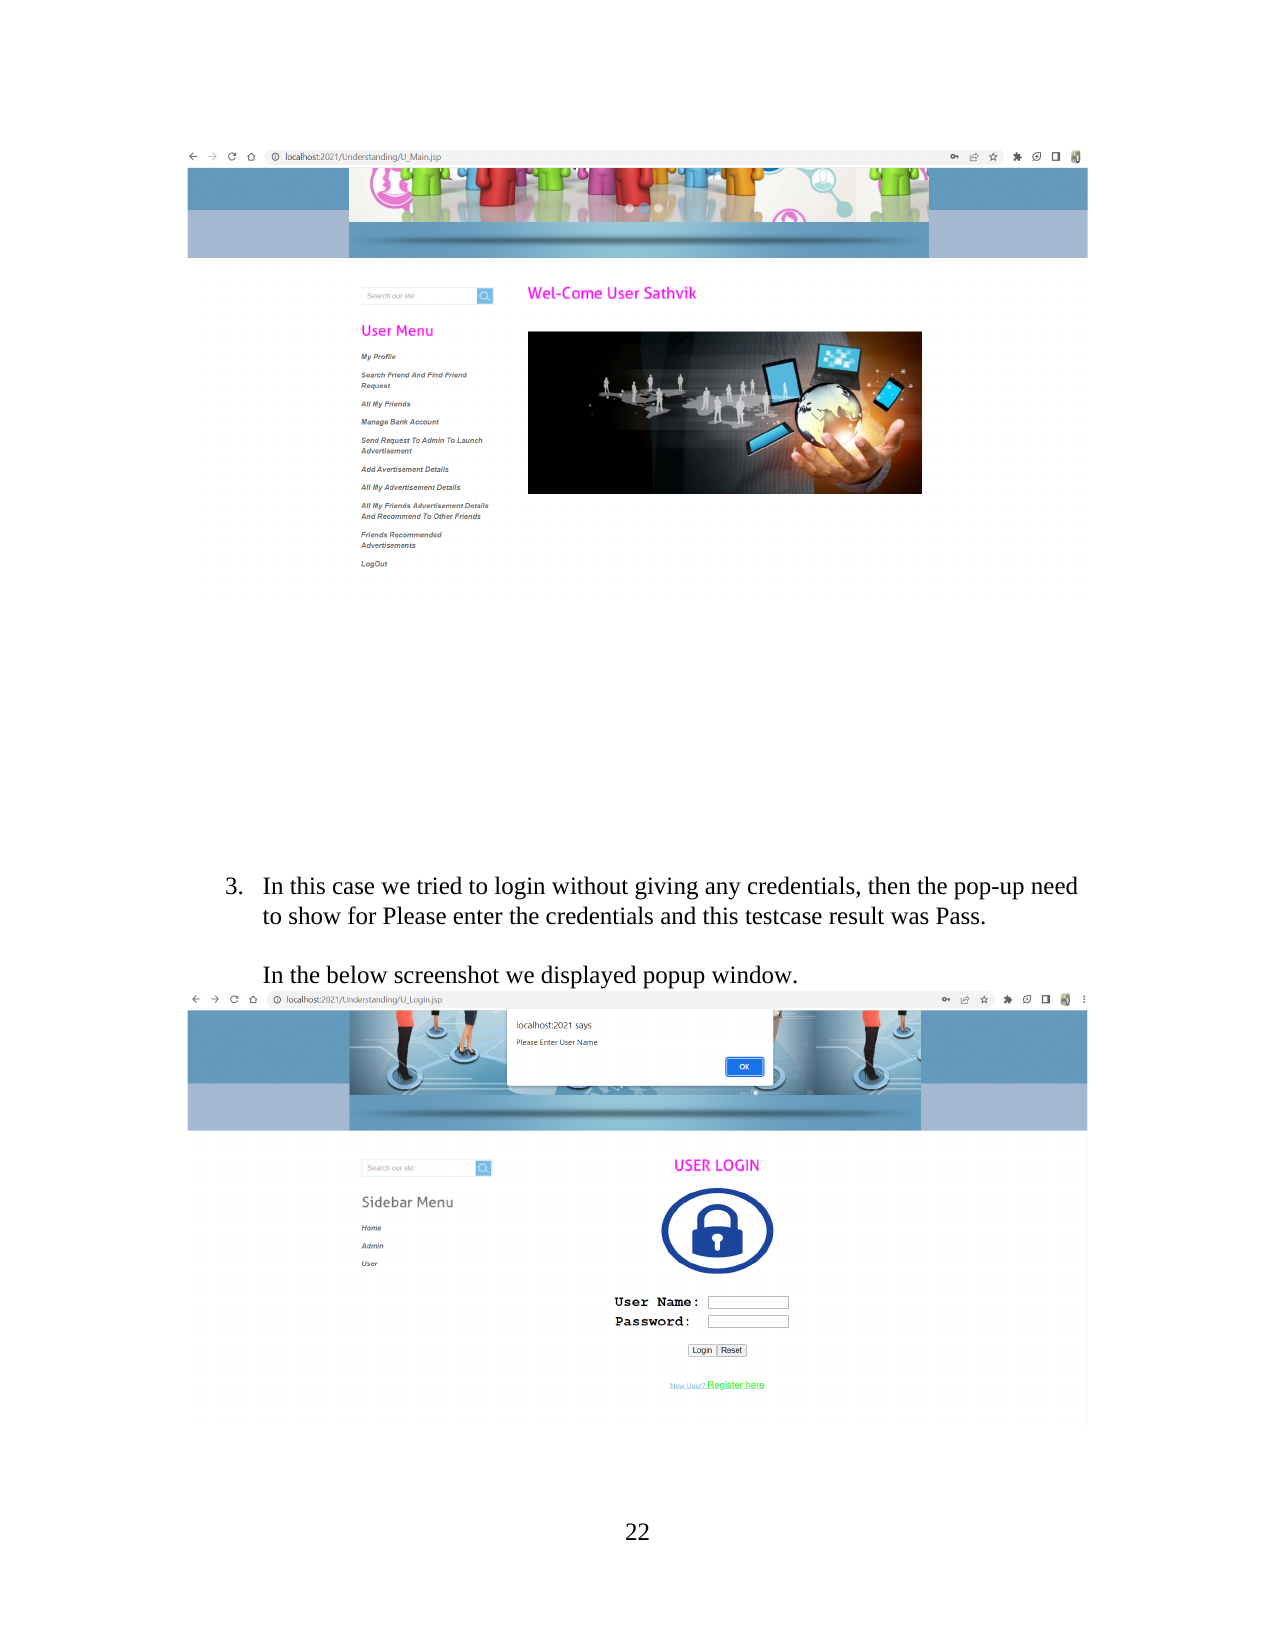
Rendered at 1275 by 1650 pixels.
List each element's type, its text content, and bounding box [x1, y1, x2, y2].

picture [187, 150, 1088, 612]
picture [187, 989, 1088, 1427]
list In the below screenshot we displayed popup window. [262, 960, 1087, 989]
list In this case we tried to login without giving any credentials, then the pop-up need to show for Please enter the credentials and this testcase result was Pass. [225, 871, 1087, 930]
